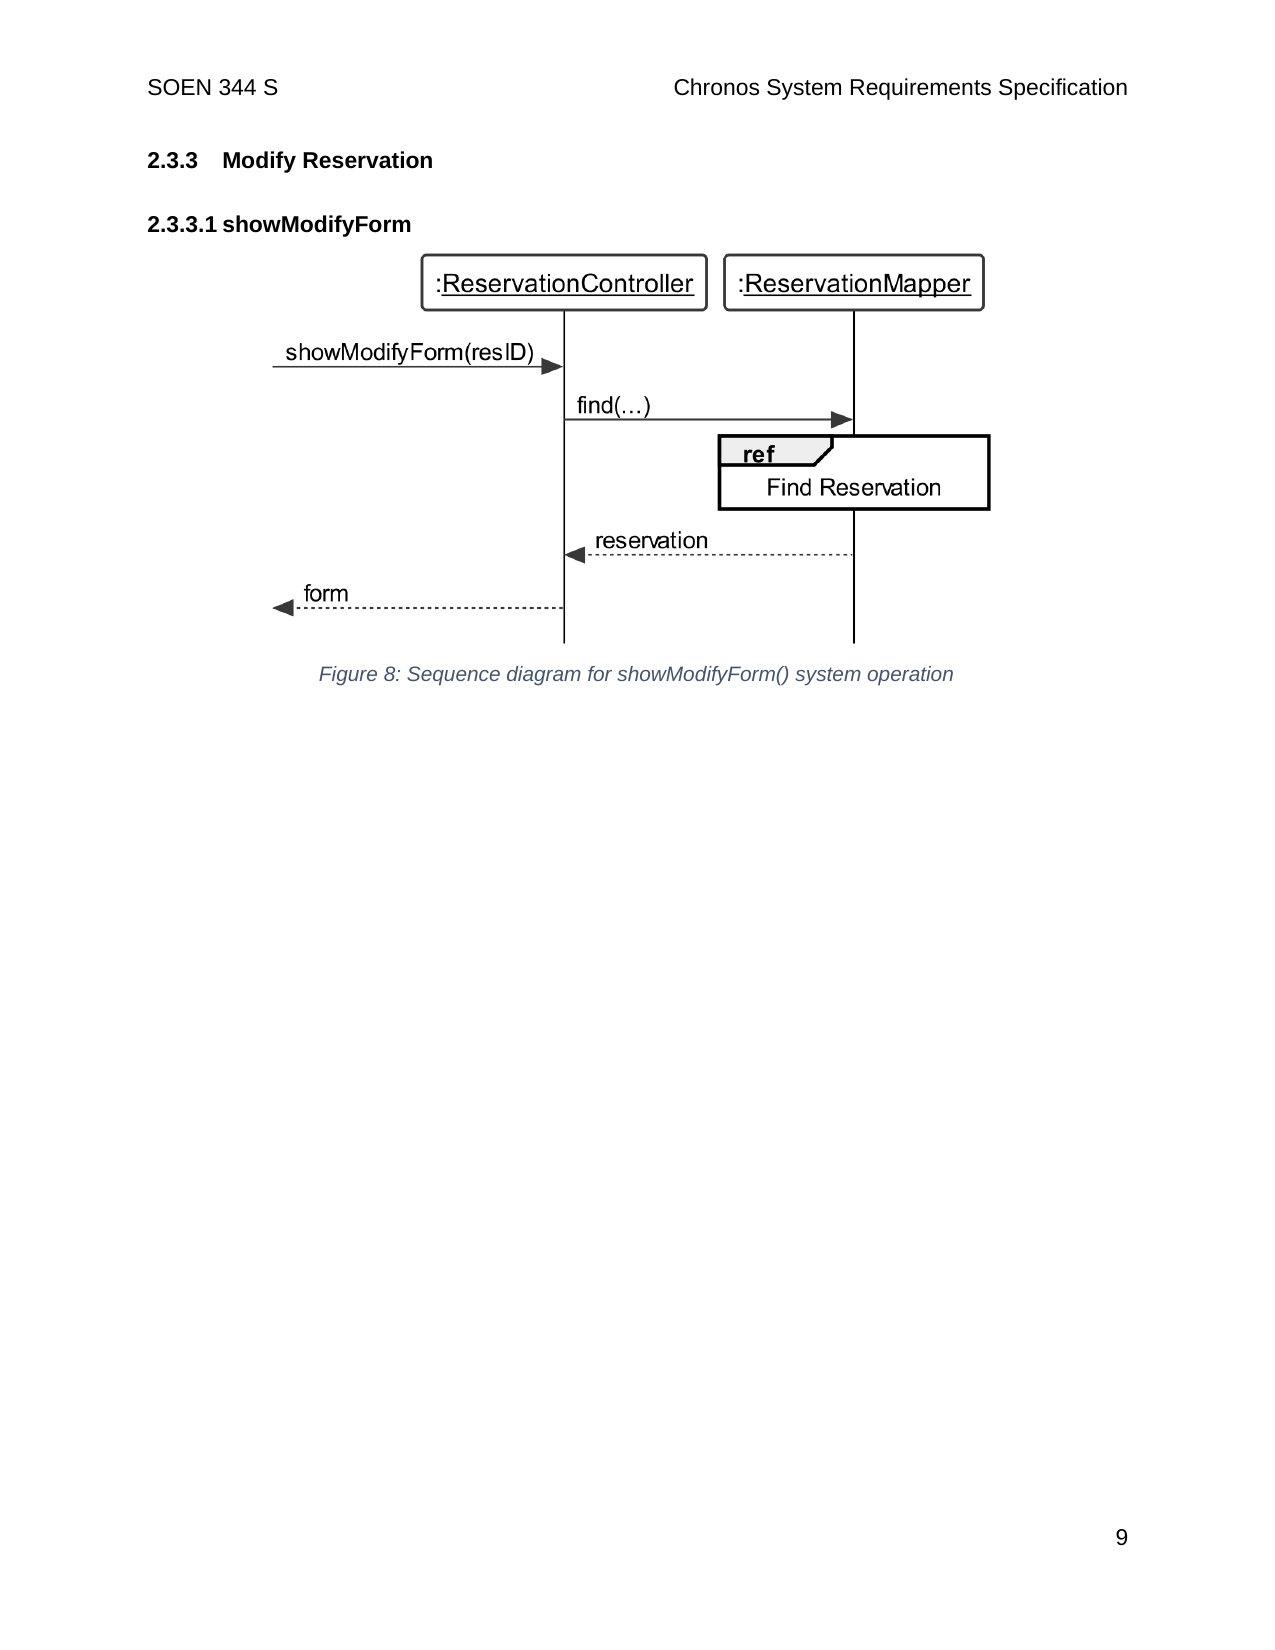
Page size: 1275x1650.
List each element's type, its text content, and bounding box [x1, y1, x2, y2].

text Figure 8: Sequence diagram for showModifyForm() system operation [147, 662, 1128, 686]
picture [267, 249, 1008, 662]
subtitle showModifyForm [147, 211, 1128, 237]
subtitle Modify Reservation [147, 147, 1128, 173]
